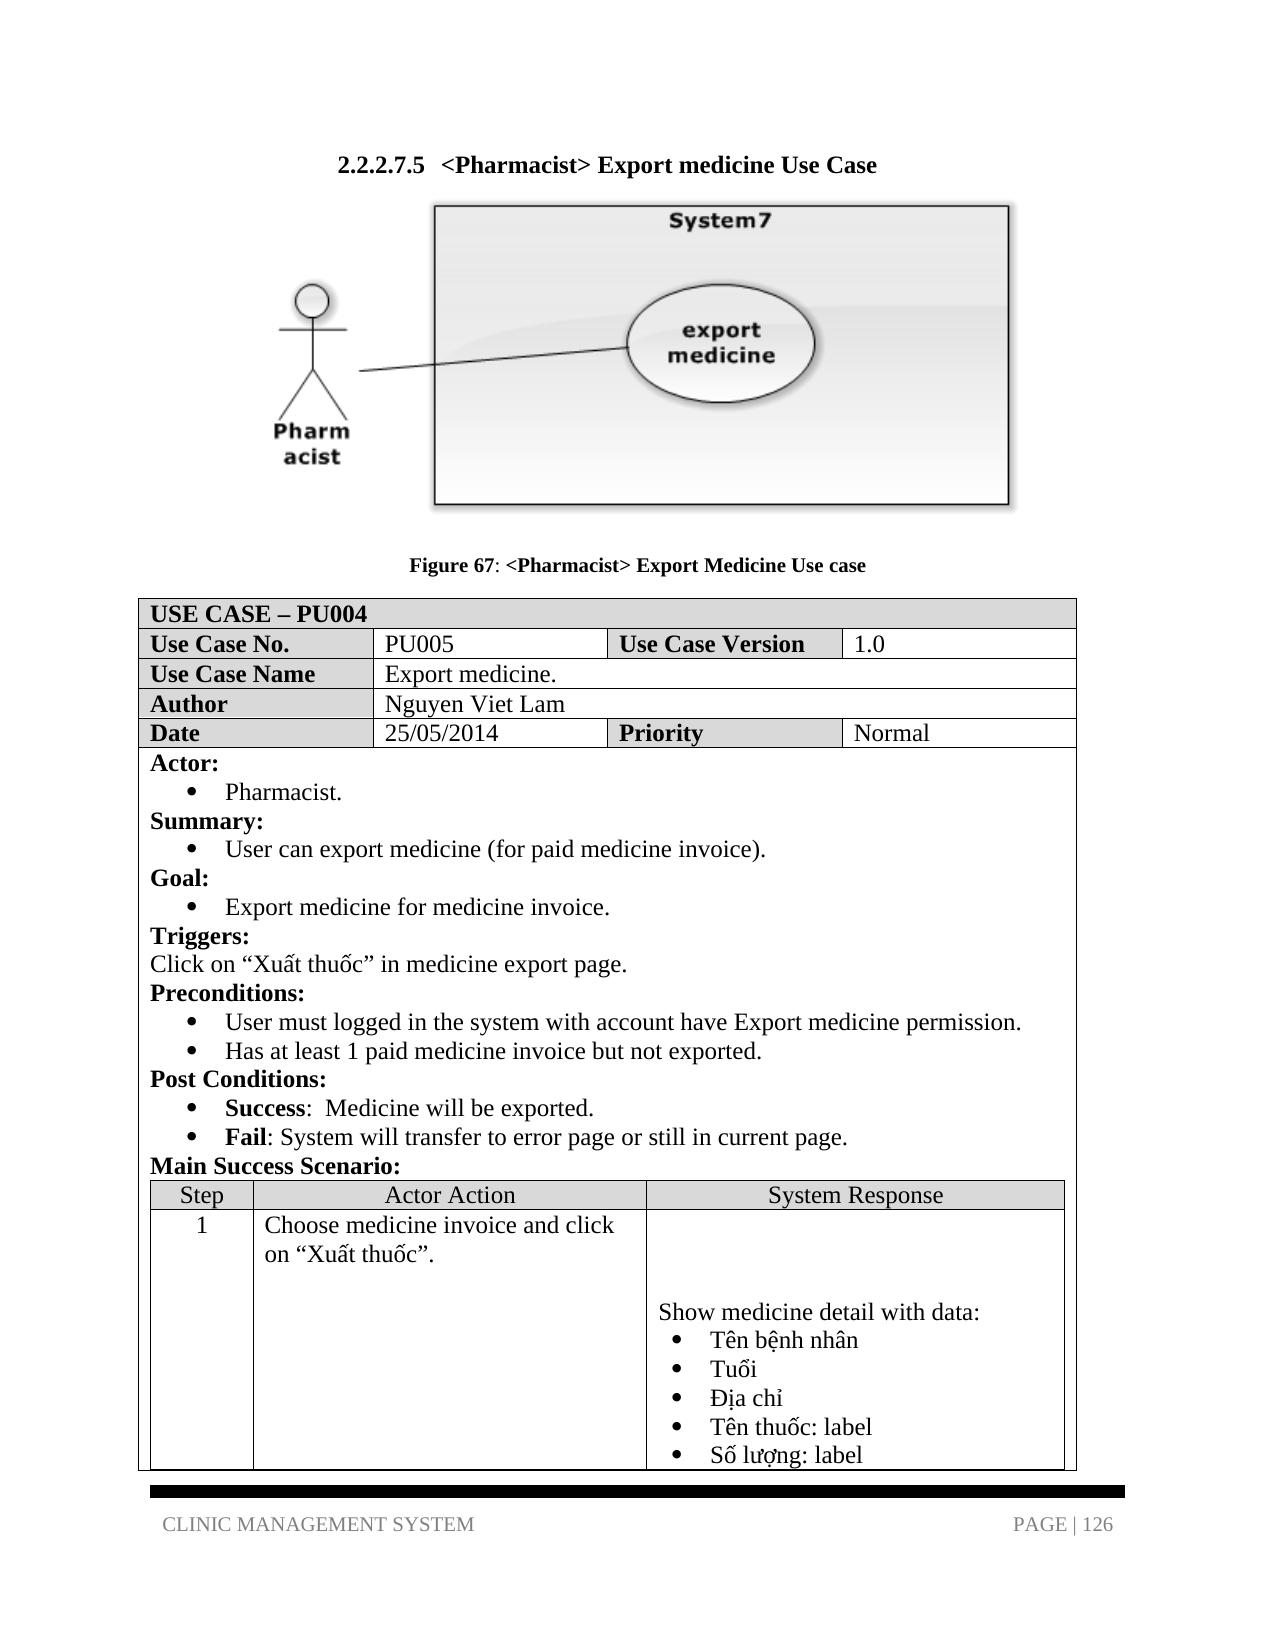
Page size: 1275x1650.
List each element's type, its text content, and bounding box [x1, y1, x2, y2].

picture [242, 183, 1033, 529]
table_cell Author [139, 689, 373, 717]
table_cell 1.0 [843, 629, 1076, 658]
table_cell Use Case Name [139, 659, 373, 688]
table_cell Use Case Version [608, 629, 842, 658]
table_cell Priority [608, 719, 842, 747]
text Figure 67: <Pharmacist> Export Medicine Use case [150, 553, 1125, 577]
table_cell 25/05/2014 [374, 719, 607, 747]
table_cell Normal [843, 719, 1076, 747]
table_cell Export medicine. [374, 659, 1076, 688]
table_cell Date [139, 719, 373, 747]
table_header USE CASE – PU004 [139, 599, 1076, 628]
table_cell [139, 748, 1076, 1470]
subtitle <Pharmacist> Export medicine Use Case [337, 150, 1125, 179]
table_cell Nguyen Viet Lam [374, 689, 1076, 717]
table_cell PU005 [374, 629, 607, 658]
table_cell Use Case No. [139, 629, 373, 658]
